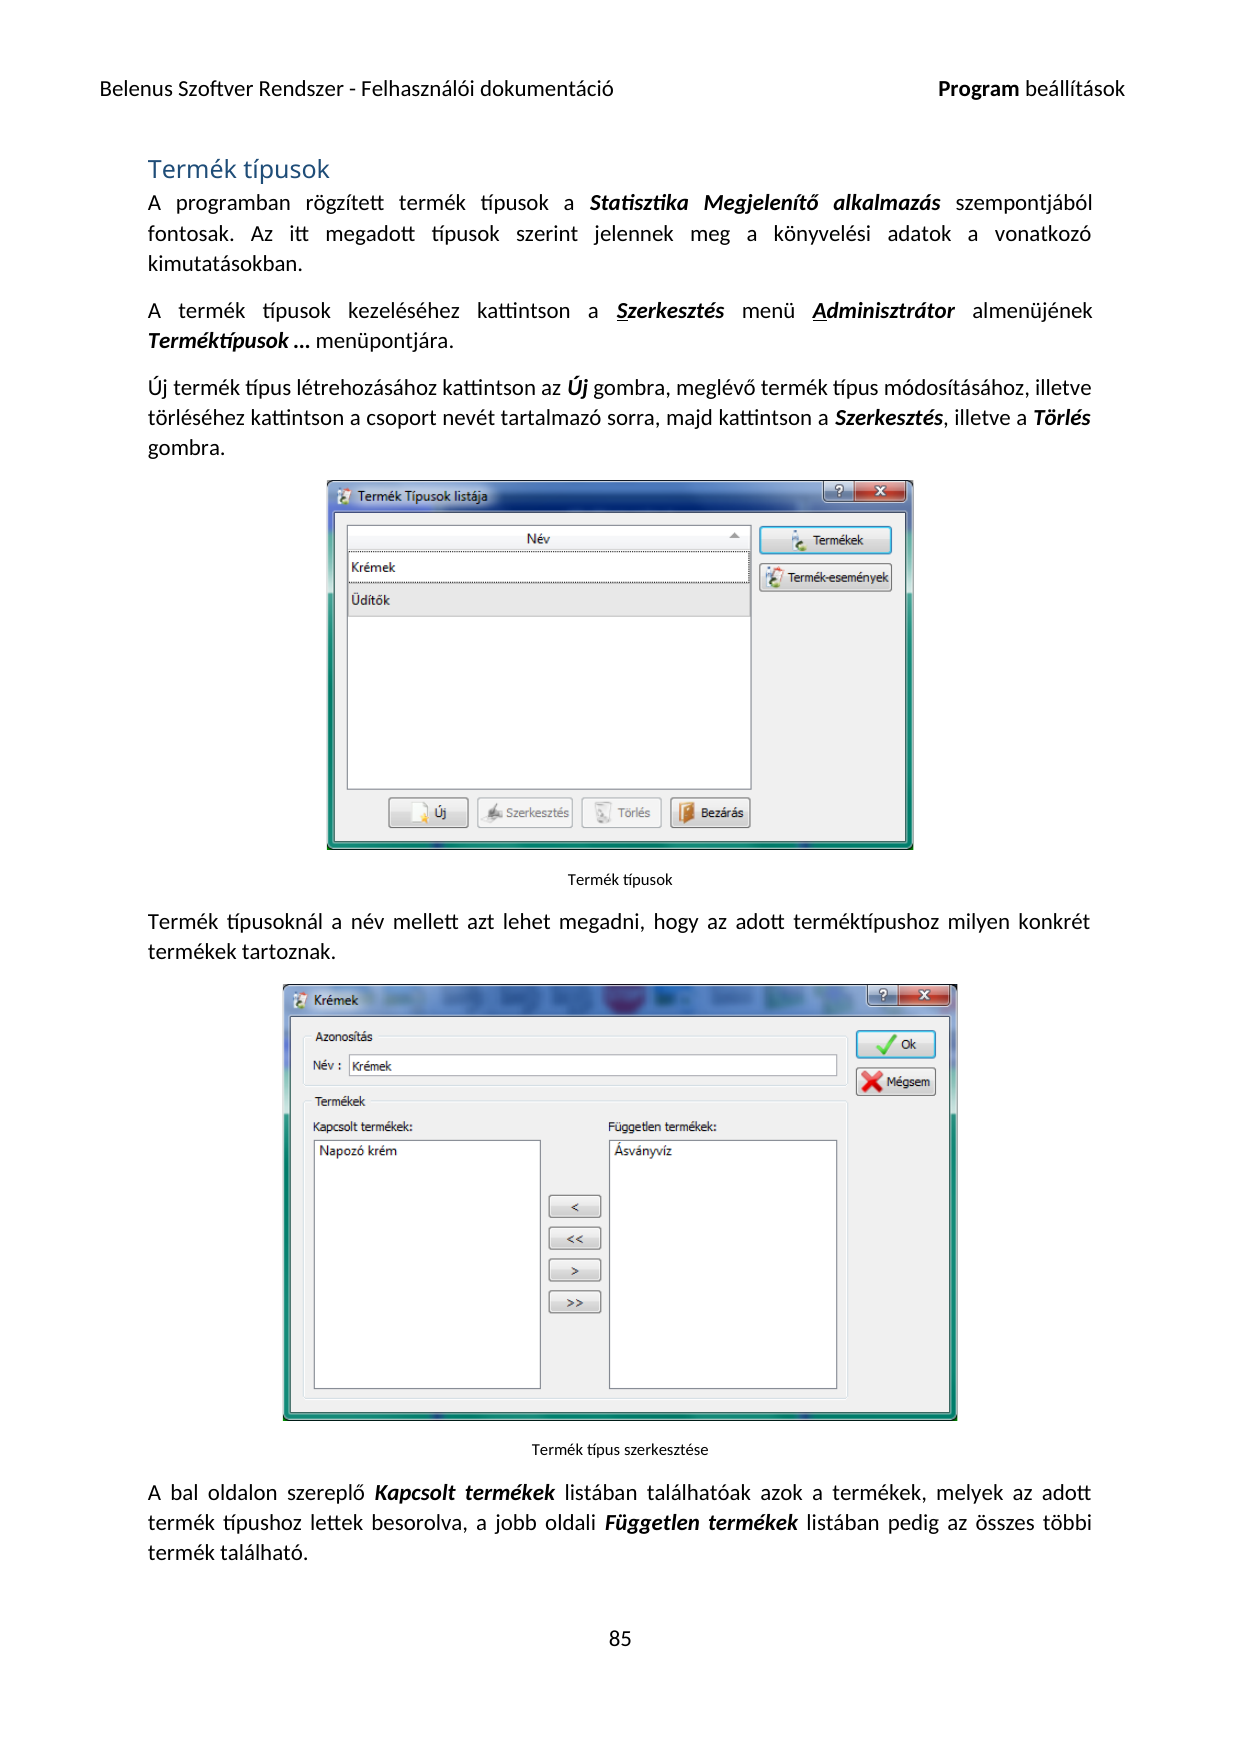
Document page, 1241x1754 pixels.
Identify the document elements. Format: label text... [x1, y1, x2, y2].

text Termék típusok [148, 869, 1093, 889]
text A programban rögzített termék típusok a Statisztika Megjelenítő alkalmazás szempontjából fontosak. Az itt megadott típusok szerint jelennek meg a könyvelési adatok a vonatkozó kimutatásokban. [148, 188, 1093, 277]
subtitle Termék típusok [148, 152, 1093, 186]
text Új termék típus létrehozásához kattintson az Új gombra, meglévő termék típus módosításához, illetve törléséhez kattintson a csoport nevét tartalmazó sorra, majd kattintson a Szerkesztés, illetve a Törlés gombra. [148, 373, 1093, 461]
text Termék típus szerkesztése [148, 1439, 1093, 1459]
text A termék típusok kezeléséhez kattintson a Szerkesztés menü Adminisztrátor almenüjének Terméktípusok … menüpontjára. [148, 296, 1093, 354]
picture [326, 480, 914, 850]
picture [282, 984, 958, 1421]
text A bal oldalon szereplő Kapcsolt termékek listában találhatóak azok a termékek, melyek az adott termék típushoz lettek besorolva, a jobb oldali Független termékek listában pedig az összes többi termék található. [148, 1478, 1093, 1566]
text Termék típusoknál a név mellett azt lehet megadni, hogy az adott terméktípushoz milyen konkrét termékek tartoznak. [148, 907, 1093, 966]
